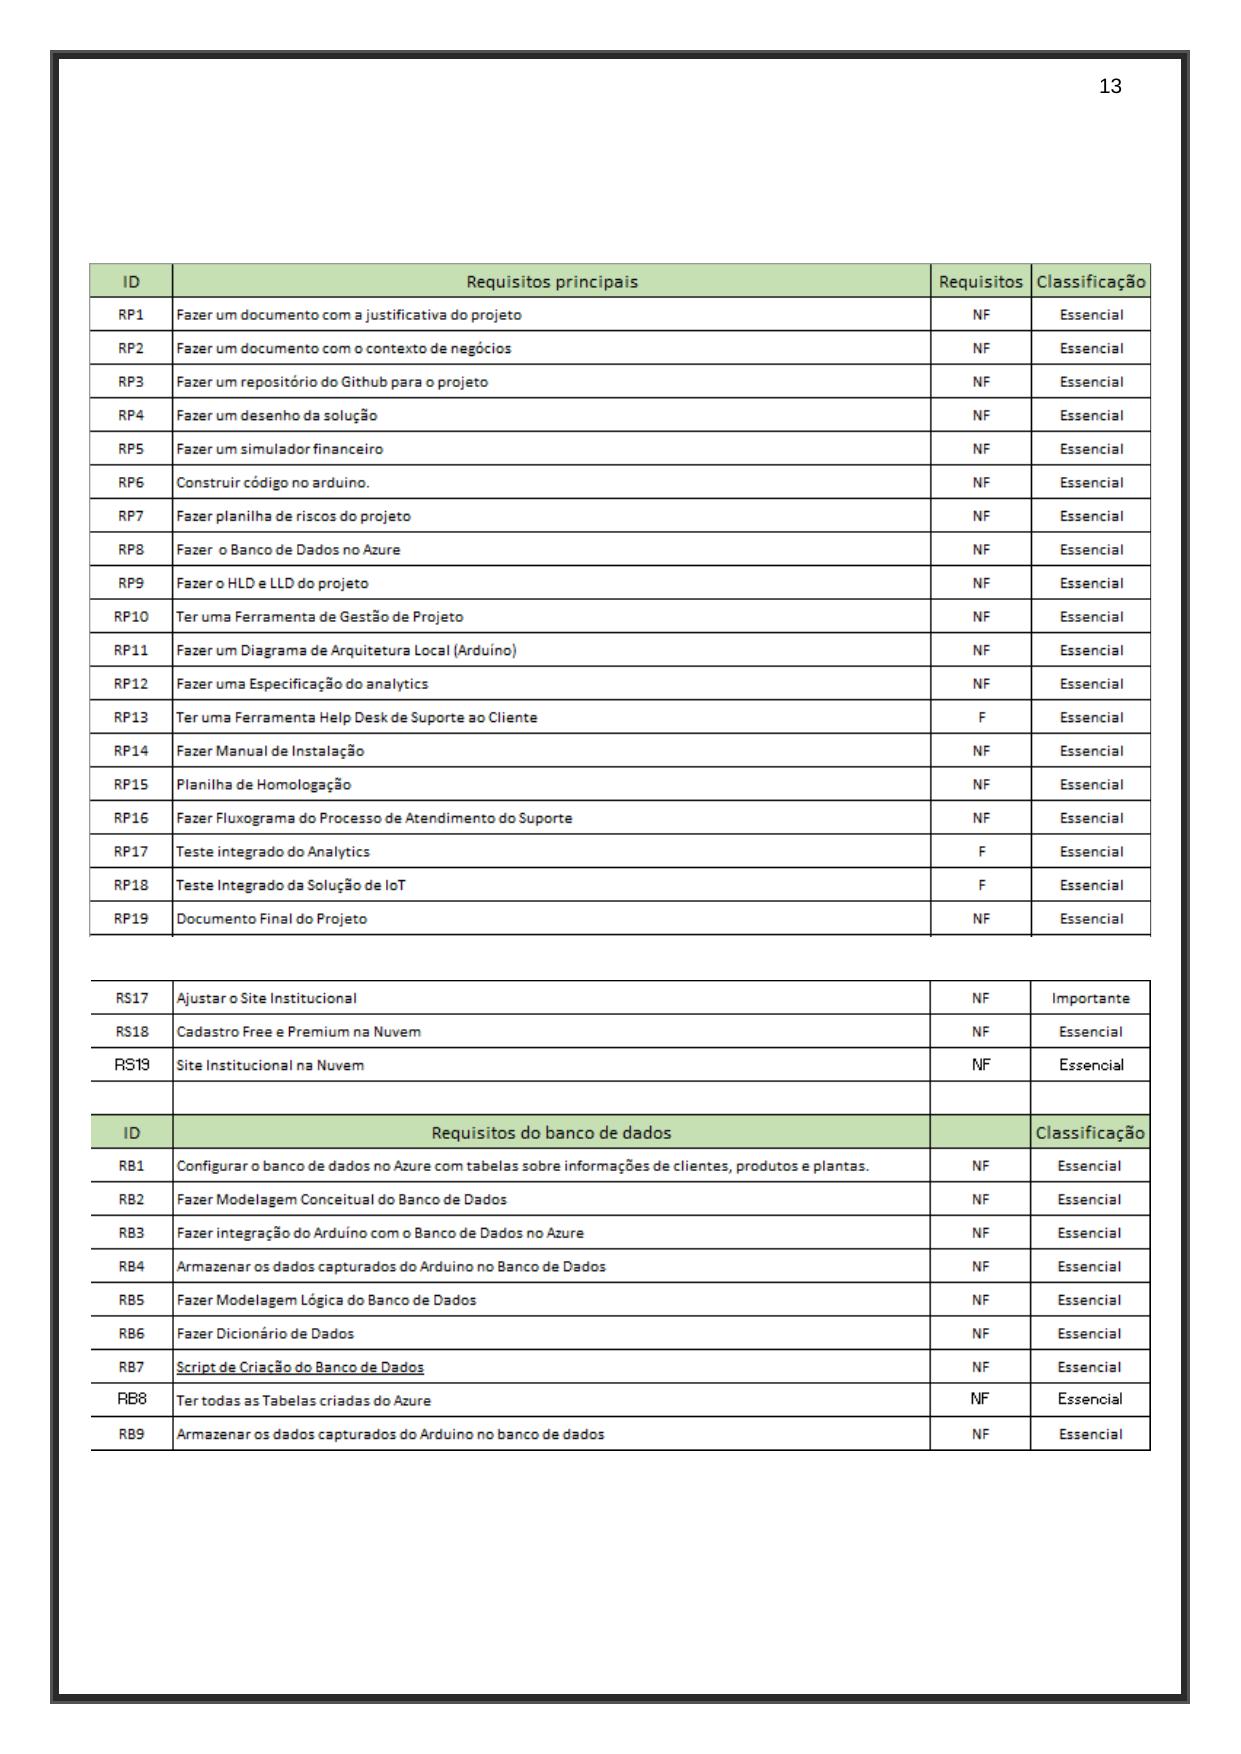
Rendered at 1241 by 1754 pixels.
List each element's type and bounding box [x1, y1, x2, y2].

picture [91, 980, 1151, 1451]
picture [89, 263, 1152, 937]
